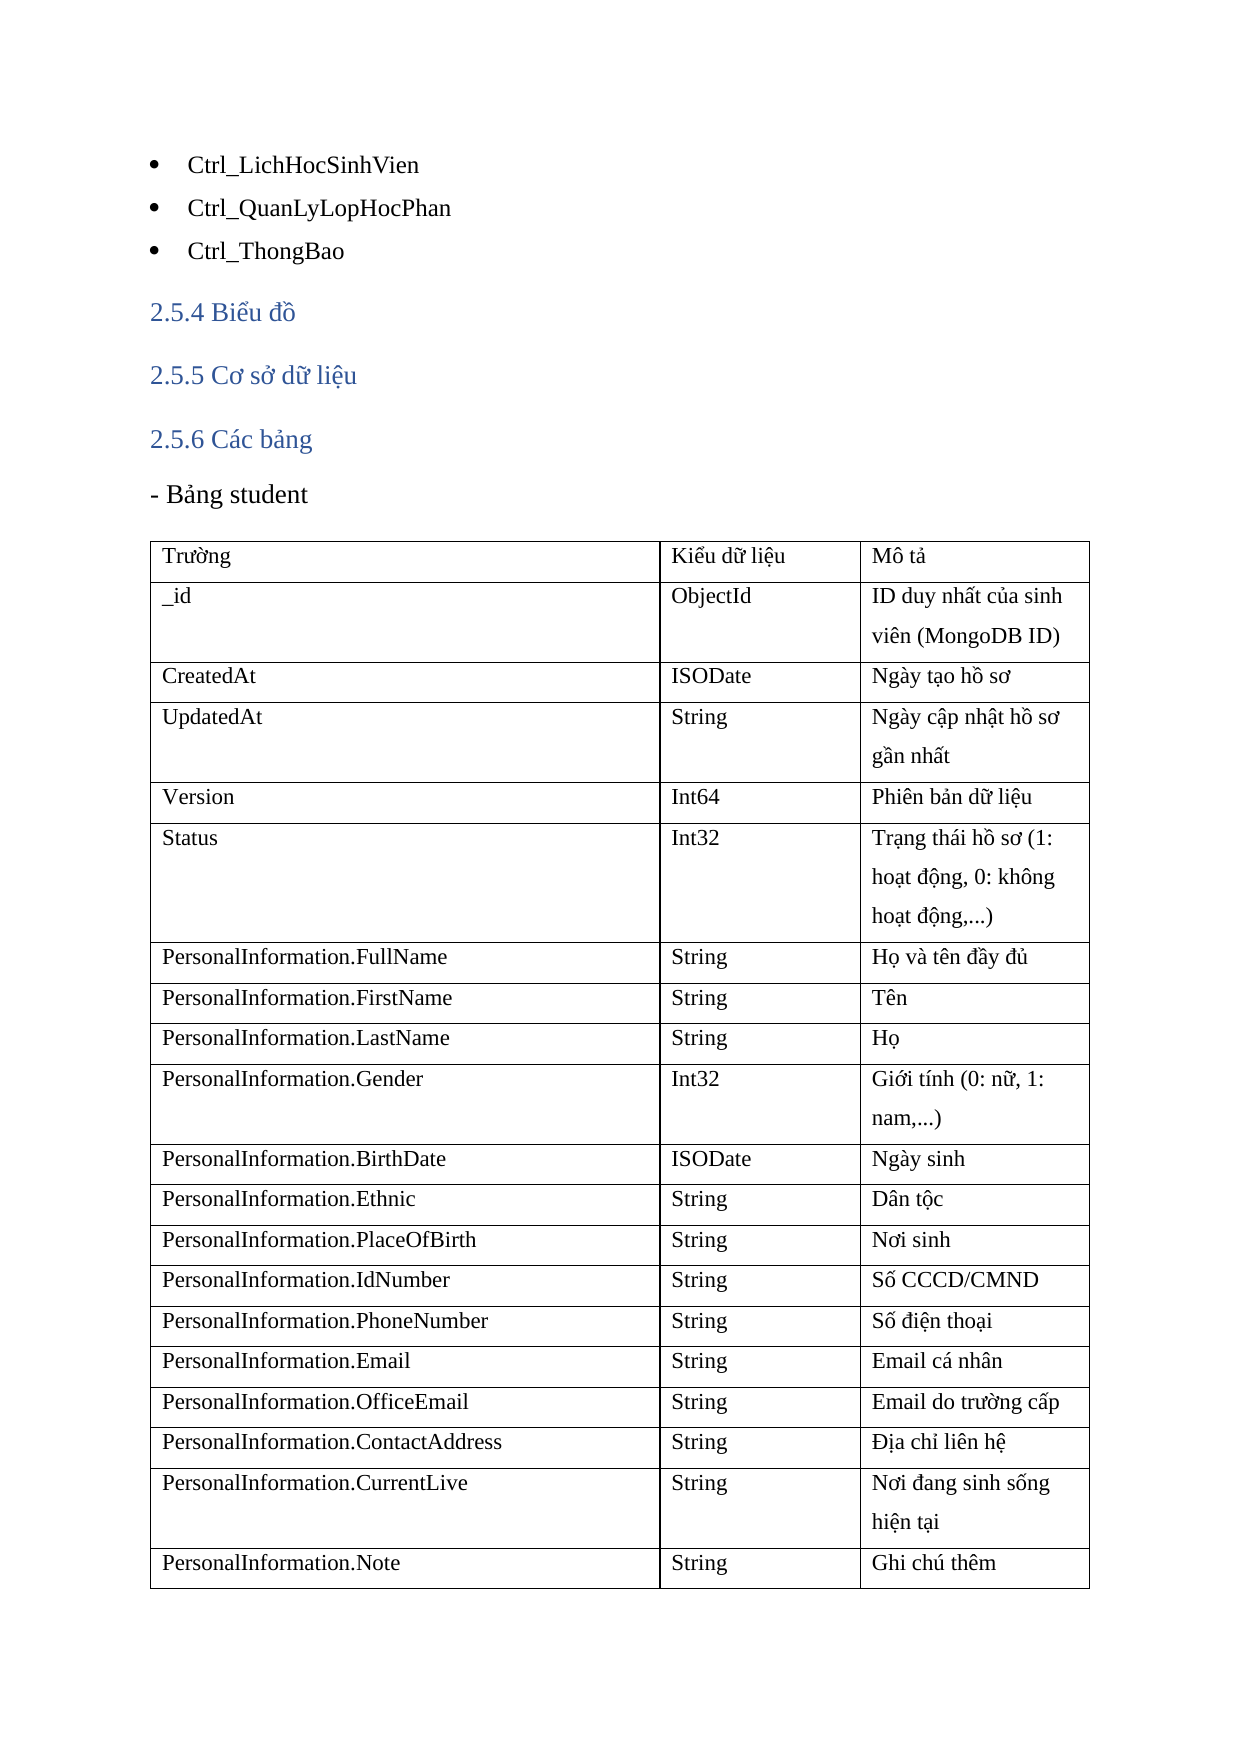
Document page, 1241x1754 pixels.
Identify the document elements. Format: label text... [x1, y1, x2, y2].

table_cell String [661, 1347, 860, 1387]
table_cell UpdatedAt [151, 703, 659, 782]
table_cell PersonalInformation.BirthDate [151, 1145, 659, 1184]
table_cell PersonalInformation.IdNumber [151, 1266, 659, 1306]
table_cell Status [151, 824, 659, 942]
table_header Mô tả [861, 542, 1089, 582]
table_cell PersonalInformation.Ethnic [151, 1185, 659, 1225]
table_cell String [661, 1469, 860, 1548]
table_cell Version [151, 783, 659, 823]
table_cell Dân tộc [861, 1185, 1089, 1225]
table_cell Ghi chú thêm [861, 1549, 1089, 1588]
text - Bảng student [150, 478, 1090, 509]
table_cell String [661, 1024, 860, 1064]
table_cell PersonalInformation.OfficeEmail [151, 1388, 659, 1427]
table_cell Phiên bản dữ liệu [861, 783, 1089, 823]
table_cell PersonalInformation.Note [151, 1549, 659, 1588]
table_cell String [661, 703, 860, 782]
table_cell PersonalInformation.ContactAddress [151, 1428, 659, 1468]
table_cell CreatedAt [151, 663, 659, 702]
table_cell Nơi sinh [861, 1226, 1089, 1265]
table_cell Họ và tên đầy đủ [861, 943, 1089, 983]
table_header Trường [151, 542, 659, 582]
table_cell PersonalInformation.Email [151, 1347, 659, 1387]
table_cell PersonalInformation.PlaceOfBirth [151, 1226, 659, 1265]
table_cell Ngày tạo hồ sơ [861, 663, 1089, 702]
table_cell Ngày cập nhật hồ sơ gần nhất [861, 703, 1089, 782]
table_cell Họ [861, 1024, 1089, 1064]
table_cell String [661, 1226, 860, 1265]
table_cell PersonalInformation.Gender [151, 1065, 659, 1144]
table_cell Nơi đang sinh sống hiện tại [861, 1469, 1089, 1548]
table_cell Int32 [661, 1065, 860, 1144]
table_header Kiểu dữ liệu [661, 542, 860, 582]
table_cell String [661, 943, 860, 983]
table_cell String [661, 984, 860, 1023]
table_cell Tên [861, 984, 1089, 1023]
table_cell String [661, 1307, 860, 1346]
table_cell Địa chỉ liên hệ [861, 1428, 1089, 1468]
table_cell PersonalInformation.FullName [151, 943, 659, 983]
table_cell ISODate [661, 663, 860, 702]
table_cell Trạng thái hồ sơ (1: hoạt động, 0: không hoạt động,...) [861, 824, 1089, 942]
table_cell String [661, 1388, 860, 1427]
table_cell PersonalInformation.PhoneNumber [151, 1307, 659, 1346]
table_cell Email cá nhân [861, 1347, 1089, 1387]
table_cell PersonalInformation.CurrentLive [151, 1469, 659, 1548]
table_cell String [661, 1549, 860, 1588]
table_cell String [661, 1428, 860, 1468]
table_cell ISODate [661, 1145, 860, 1184]
list Ctrl_ThongBao [150, 236, 1090, 265]
list Ctrl_QuanLyLopHocPhan [150, 193, 1090, 222]
table_cell Số điện thoại [861, 1307, 1089, 1346]
table_cell Số CCCD/CMND [861, 1266, 1089, 1306]
subtitle 2.5.5 Cơ sở dữ liệu [150, 359, 1090, 391]
table_cell Email do trường cấp [861, 1388, 1089, 1427]
table_cell String [661, 1266, 860, 1306]
table_cell _id [151, 583, 659, 662]
subtitle 2.5.6 Các bảng [150, 423, 1090, 454]
table_cell Giới tính (0: nữ, 1: nam,...) [861, 1065, 1089, 1144]
table_cell PersonalInformation.FirstName [151, 984, 659, 1023]
table_cell ObjectId [661, 583, 860, 662]
table_cell ID duy nhất của sinh viên (MongoDB ID) [861, 583, 1089, 662]
table_cell Int64 [661, 783, 860, 823]
table_cell Ngày sinh [861, 1145, 1089, 1184]
subtitle 2.5.4 Biểu đồ [150, 296, 1090, 327]
table_cell String [661, 1185, 860, 1225]
table_cell Int32 [661, 824, 860, 942]
table_cell PersonalInformation.LastName [151, 1024, 659, 1064]
list Ctrl_LichHocSinhVien [150, 150, 1090, 179]
